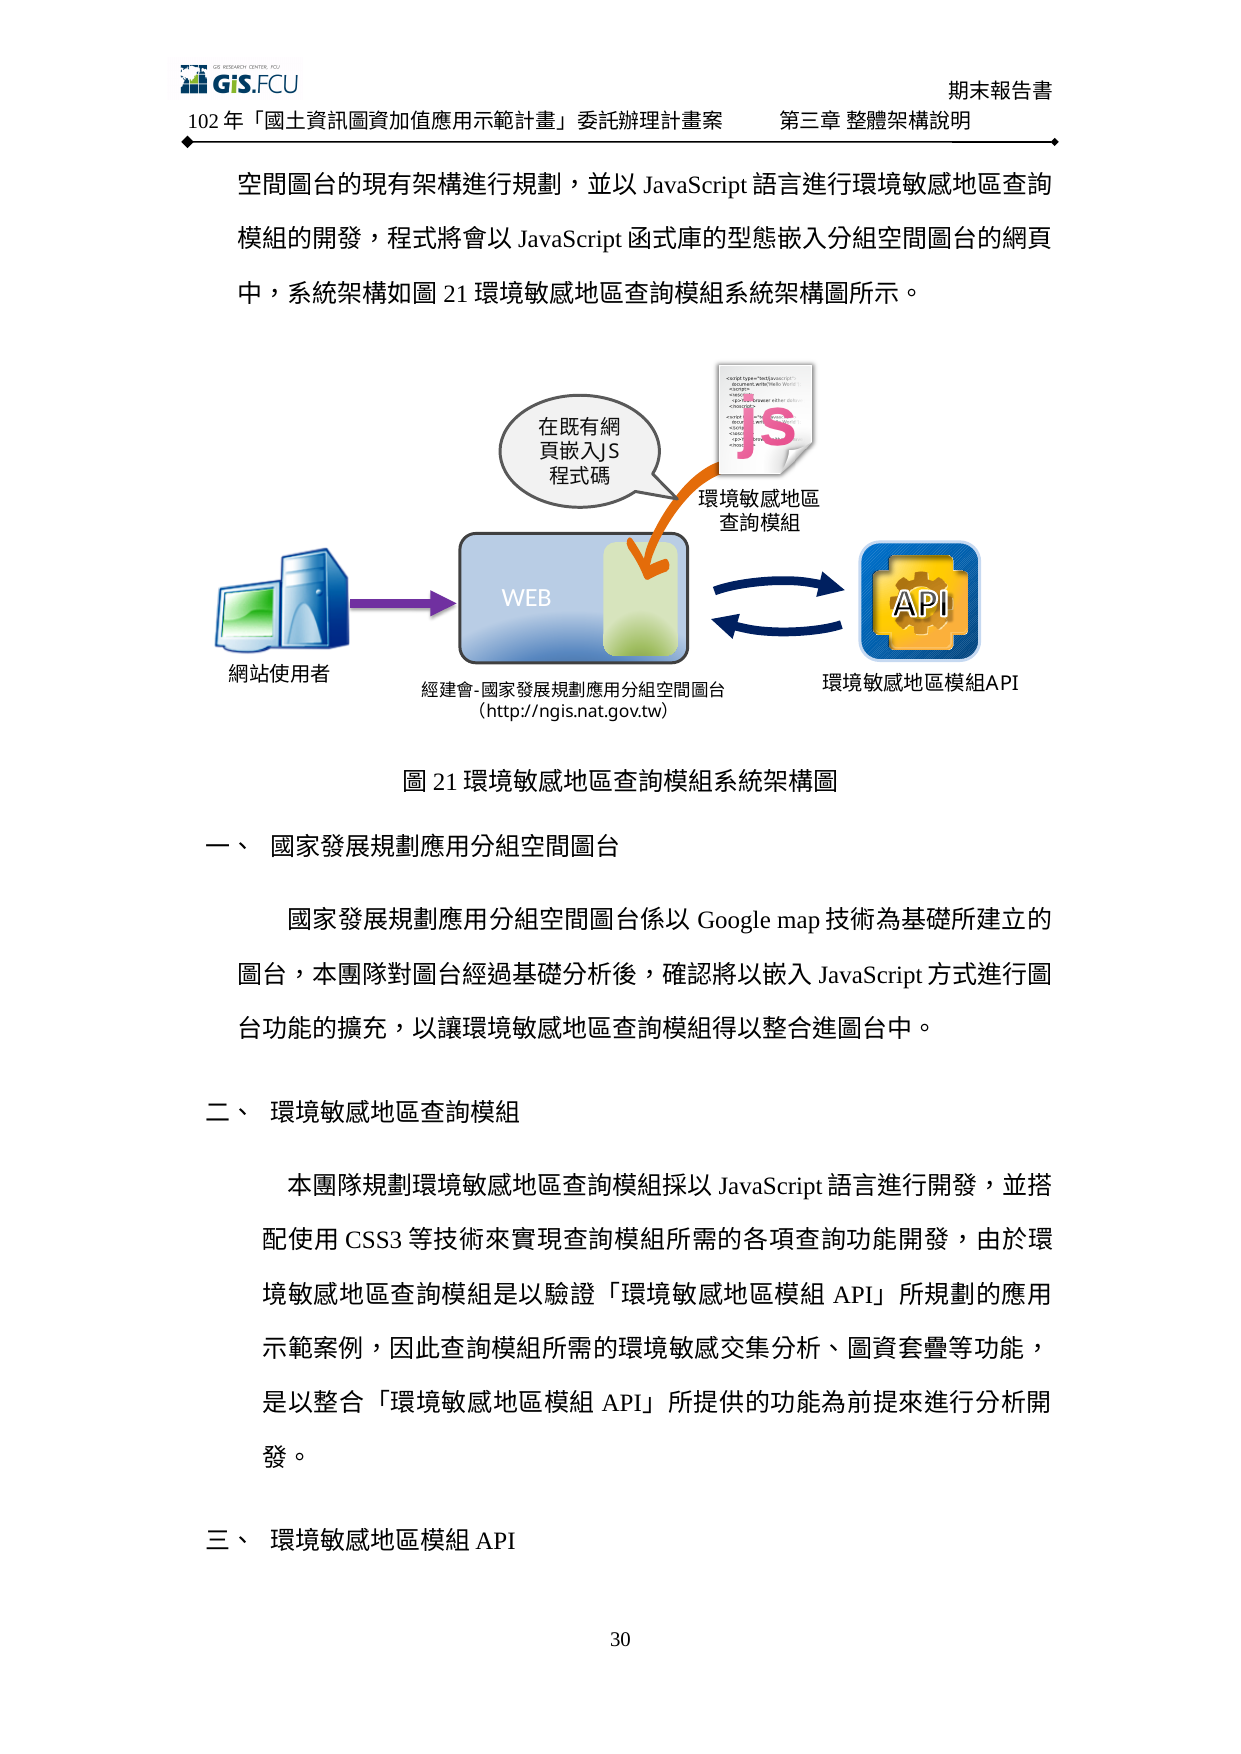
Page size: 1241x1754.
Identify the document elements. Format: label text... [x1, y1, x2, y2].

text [237, 164, 1053, 309]
text 國家發展規劃應用分組空間圖台係以Google map技術為基礎所建立的圖台，本團隊對圖台經過基礎分析後，確認將以嵌入JavaScript方式進行圖台功能的擴充，以讓環境敏感地區查詢模組得以整合進圖台中。 [237, 900, 1053, 1045]
subtitle 環境敏感地區模組API [205, 1521, 1053, 1557]
text 本團隊規劃環境敏感地區查詢模組採以JavaScript語言進行開發，並搭配使用CSS3等技術來實現查詢模組所需的各項查詢功能開發，由於環境敏感地區查詢模組是以驗證「環境敏感地區模組API」所規劃的應用示範案例，因此查詢模組所需的環境敏感交集分析、圖資套疊等功能，是以整合「環境敏感地區模組API」所提供的功能為前提來進行分析開發。 [262, 1165, 1053, 1473]
subtitle 國家發展規劃應用分組空間圖台 [205, 827, 1053, 863]
text 圖 21 環境敏感地區查詢模組系統架構圖 [187, 761, 1053, 798]
subtitle 環境敏感地區查詢模組 [205, 1092, 1053, 1128]
picture [167, 57, 304, 100]
